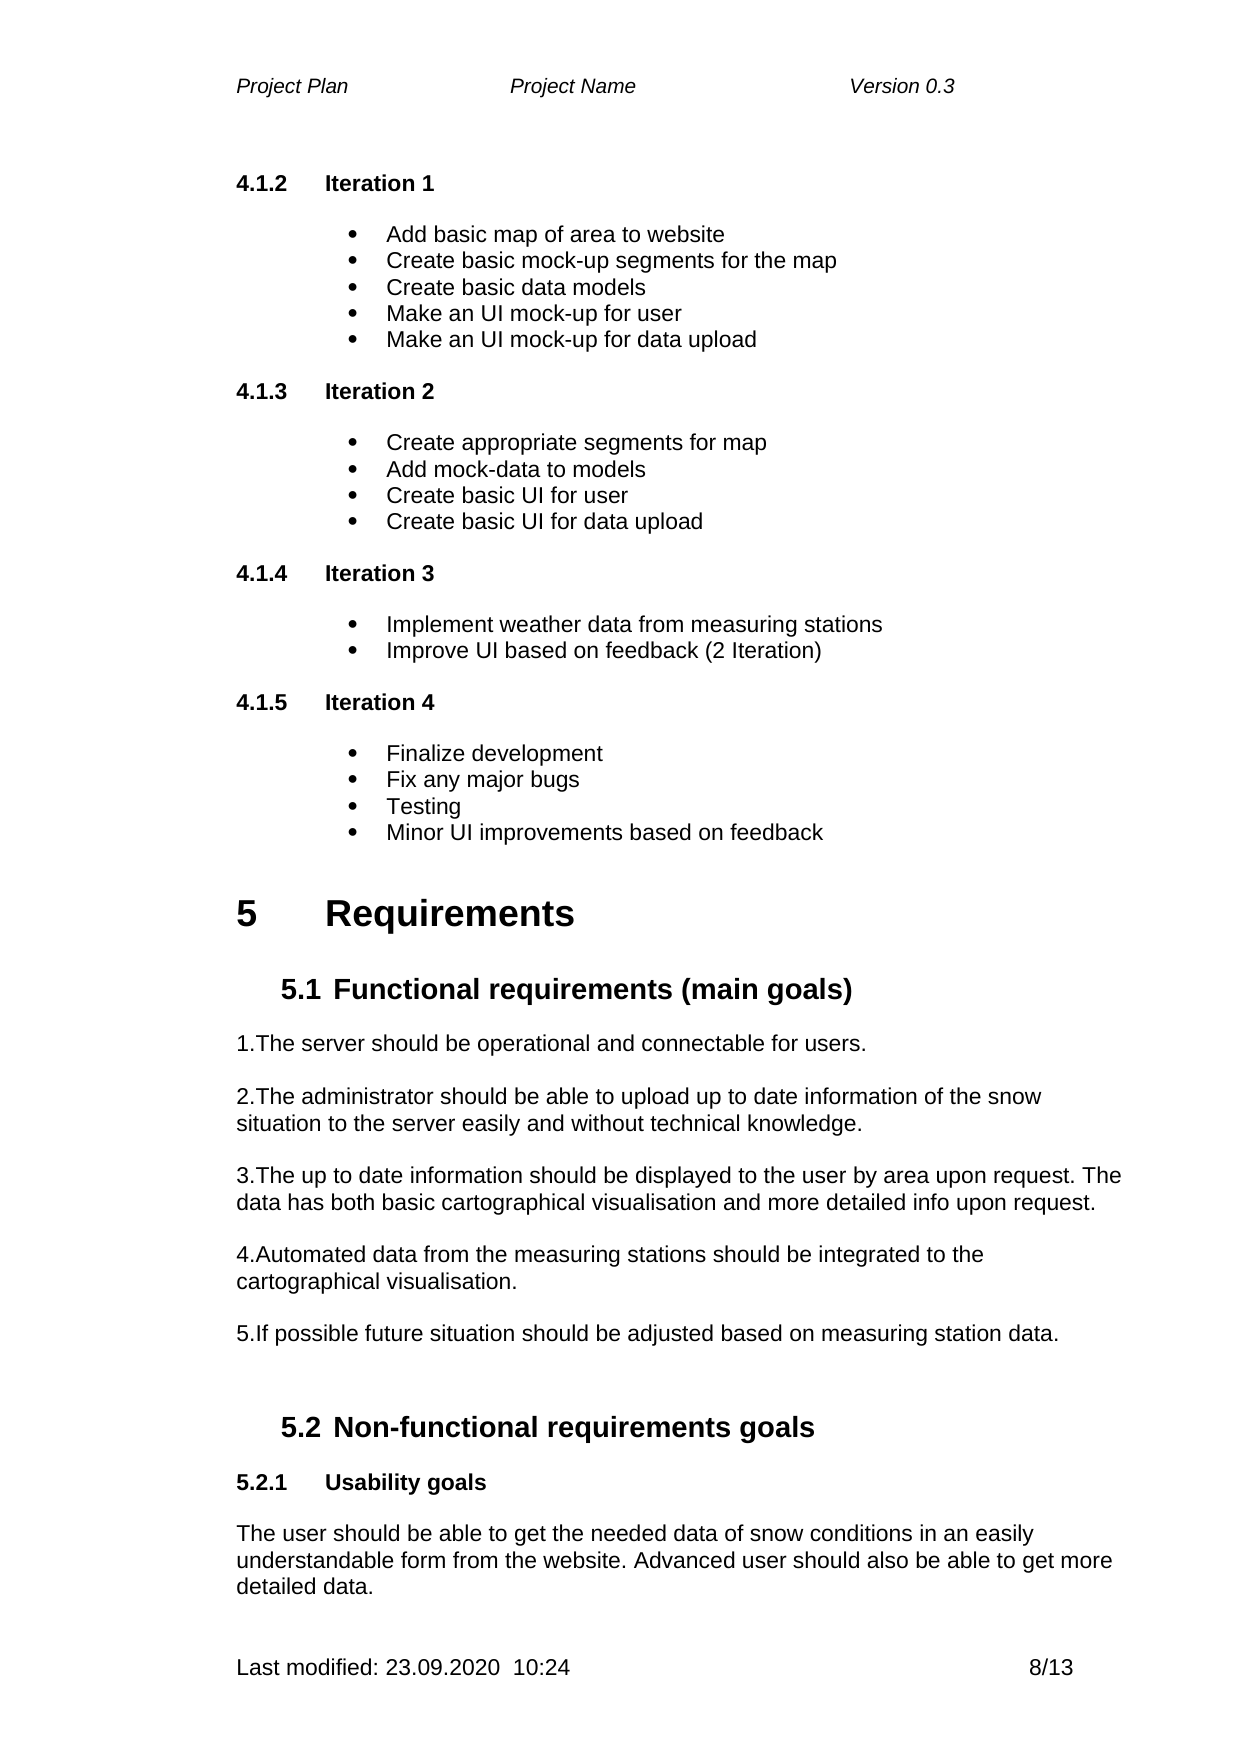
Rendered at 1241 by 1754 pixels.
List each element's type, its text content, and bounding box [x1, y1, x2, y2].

list Improve UI based on feedback (2 Iteration) [349, 637, 1122, 664]
subtitle Functional requirements (main goals) [281, 972, 1122, 1005]
list Make an UI mock-up for user [349, 300, 1122, 326]
list Add mock-data to models [349, 456, 1122, 482]
subtitle Iteration 2 [236, 378, 1122, 404]
list Create basic mock-up segments for the map [349, 247, 1122, 274]
list Implement weather data from measuring stations [349, 611, 1122, 637]
list Fix any major bugs [349, 766, 1122, 793]
text 4.Automated data from the measuring stations should be integrated to the cartographical visualisation. [236, 1241, 1122, 1294]
text 1.The server should be operational and connectable for users. [236, 1030, 1122, 1057]
list Create basic data models [349, 274, 1122, 300]
subtitle Iteration 4 [236, 689, 1122, 715]
subtitle Iteration 1 [236, 170, 1122, 196]
list Create appropriate segments for map [349, 429, 1122, 456]
list Create basic UI for user [349, 482, 1122, 508]
subtitle Iteration 3 [236, 559, 1122, 586]
text The user should be able to get the needed data of snow conditions in an easily understandable form from the website. Advanced user should also be able to get more detailed data. [236, 1520, 1122, 1599]
list Testing [349, 793, 1122, 819]
subtitle Non-functional requirements goals [281, 1411, 1122, 1444]
text 5.If possible future situation should be adjusted based on measuring station data. [236, 1320, 1122, 1347]
text 2.The administrator should be able to upload up to date information of the snow situation to the server easily and without technical knowledge. [236, 1083, 1122, 1136]
list Finalize development [349, 740, 1122, 766]
subtitle Requirements [236, 891, 1122, 934]
list Add basic map of area to website [349, 221, 1122, 247]
list Make an UI mock-up for data upload [349, 326, 1122, 353]
list Create basic UI for data upload [349, 508, 1122, 534]
list Minor UI improvements based on feedback [349, 819, 1122, 845]
subtitle Usability goals [236, 1469, 1122, 1495]
text 3.The up to date information should be displayed to the user by area upon request. The data has both basic cartographical visualisation and more detailed info upon request. [236, 1162, 1122, 1215]
